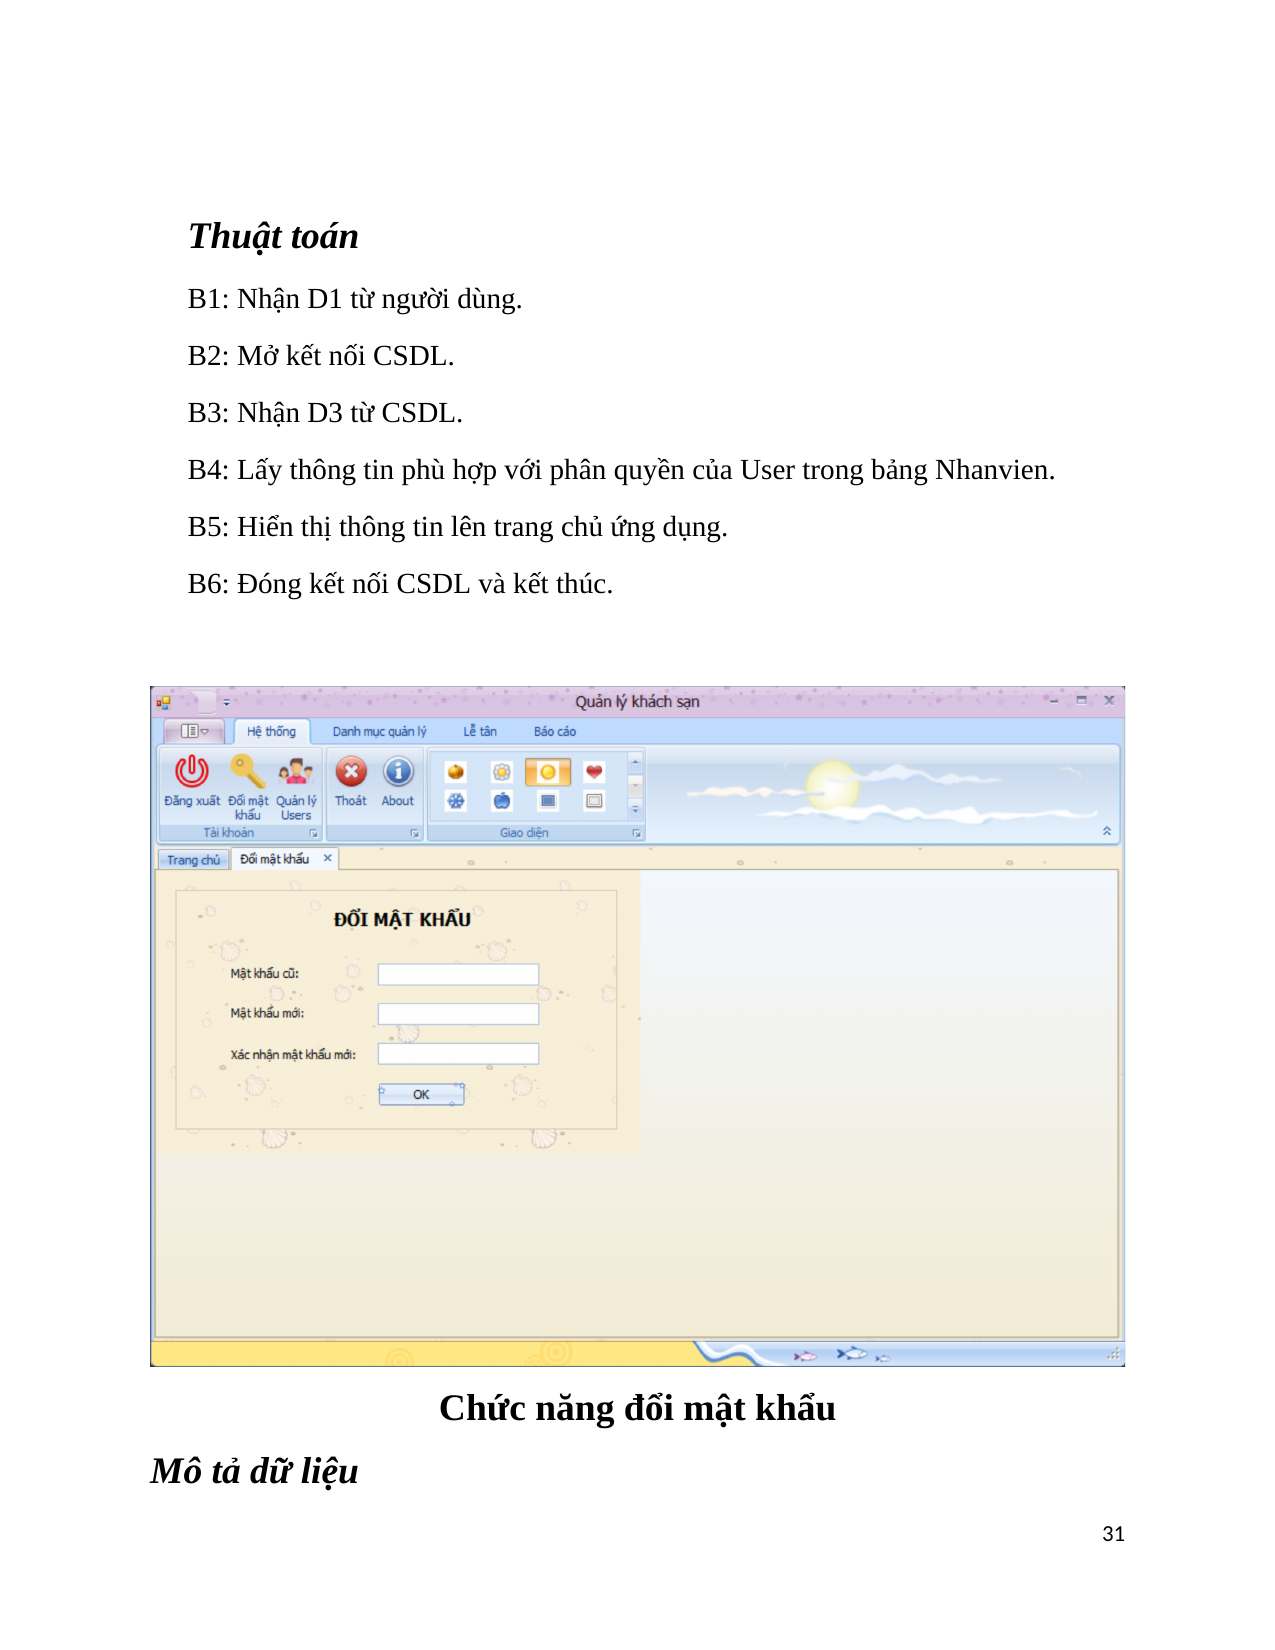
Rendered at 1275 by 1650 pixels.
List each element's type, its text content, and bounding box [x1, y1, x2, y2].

text B6: Đóng kết nối CSDL và kết thúc. [187, 566, 1125, 599]
picture [150, 686, 1125, 1367]
text B3: Nhận D3 từ CSDL. [187, 395, 1125, 429]
text B4: Lấy thông tin phù hợp với phân quyền của User trong bảng Nhanvien. [187, 452, 1125, 486]
text B2: Mở kết nối CSDL. [187, 338, 1125, 372]
text B5: Hiển thị thông tin lên trang chủ ứng dụng. [187, 509, 1125, 543]
text Chức năng đổi mật khẩu [150, 1386, 1125, 1429]
text Thuật toán [150, 213, 1125, 256]
text B1: Nhận D1 từ người dùng. [187, 282, 1125, 315]
text Mô tả dữ liệu [150, 1449, 1125, 1492]
